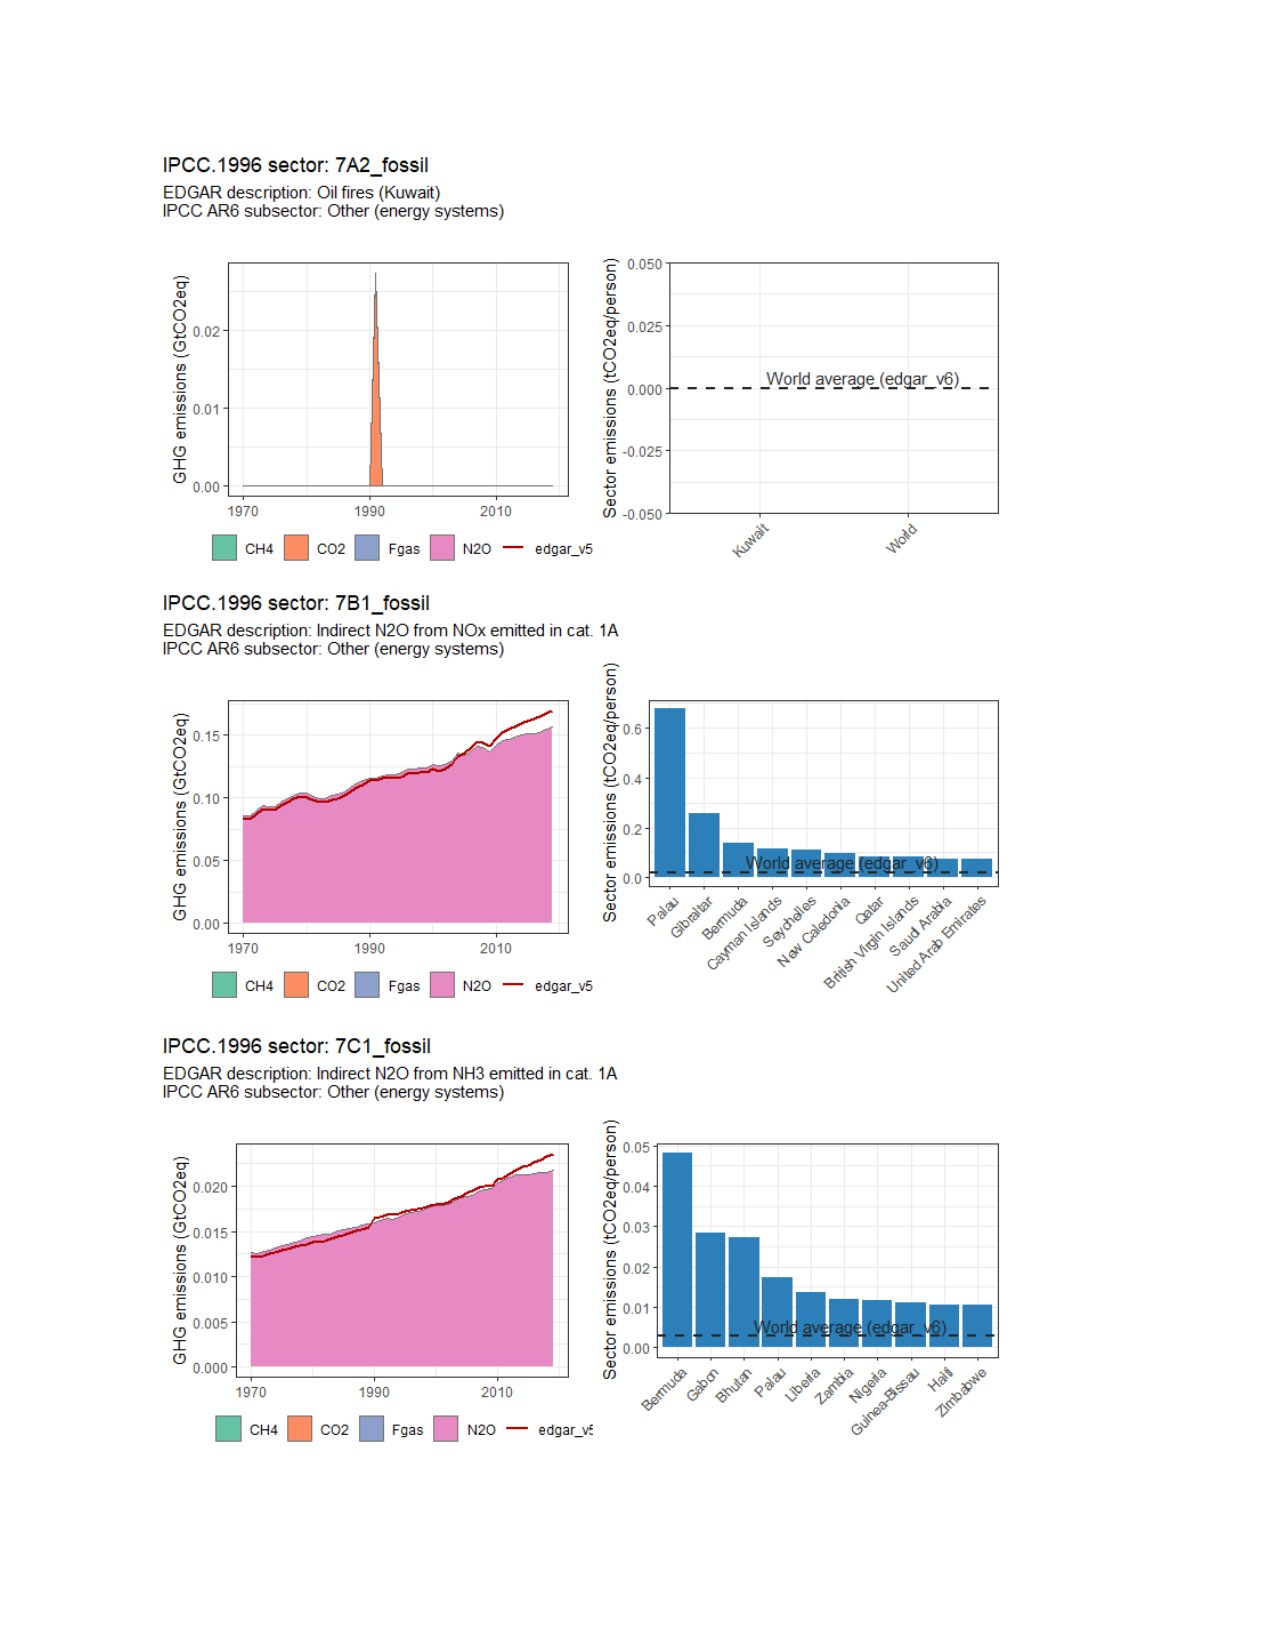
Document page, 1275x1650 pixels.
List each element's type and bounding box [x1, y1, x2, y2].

picture [147, 1028, 1023, 1467]
picture [147, 147, 1023, 1023]
